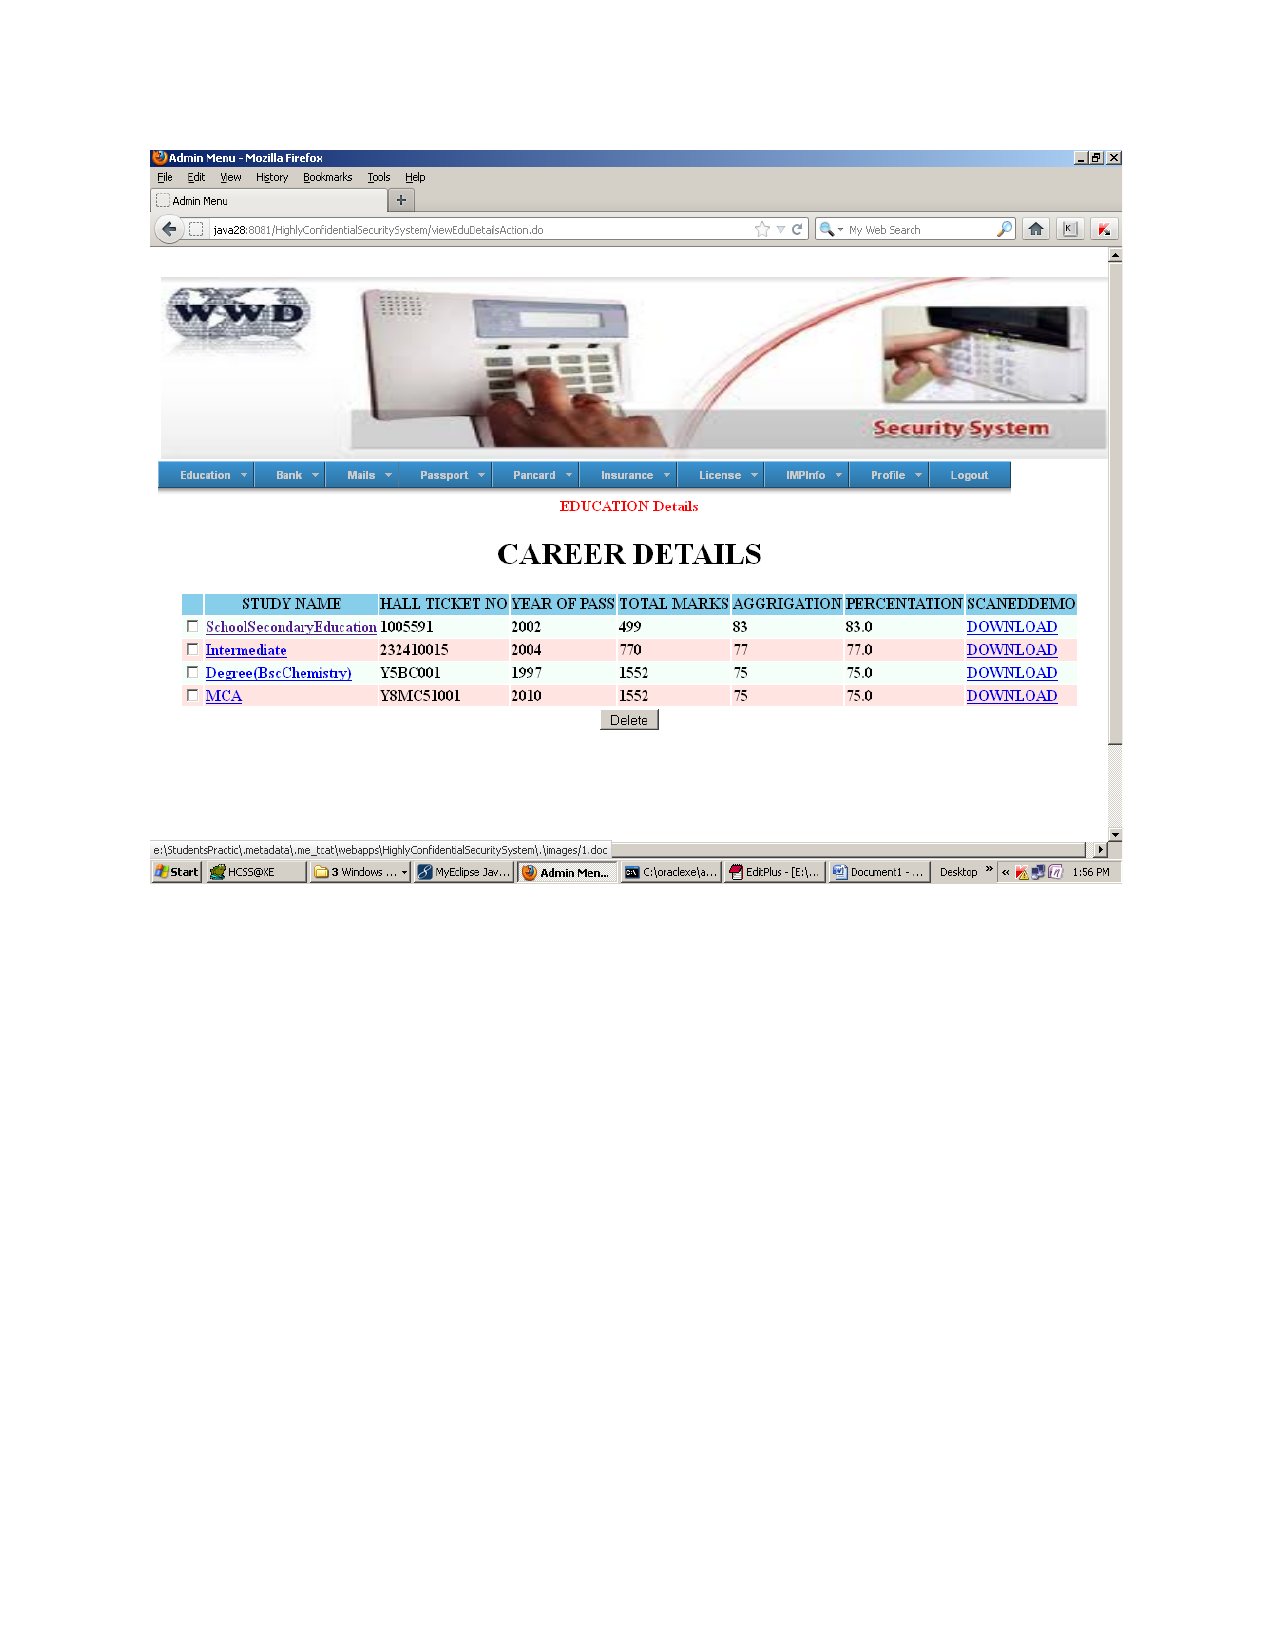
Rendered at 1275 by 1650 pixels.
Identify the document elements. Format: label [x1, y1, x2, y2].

picture [150, 150, 1123, 884]
